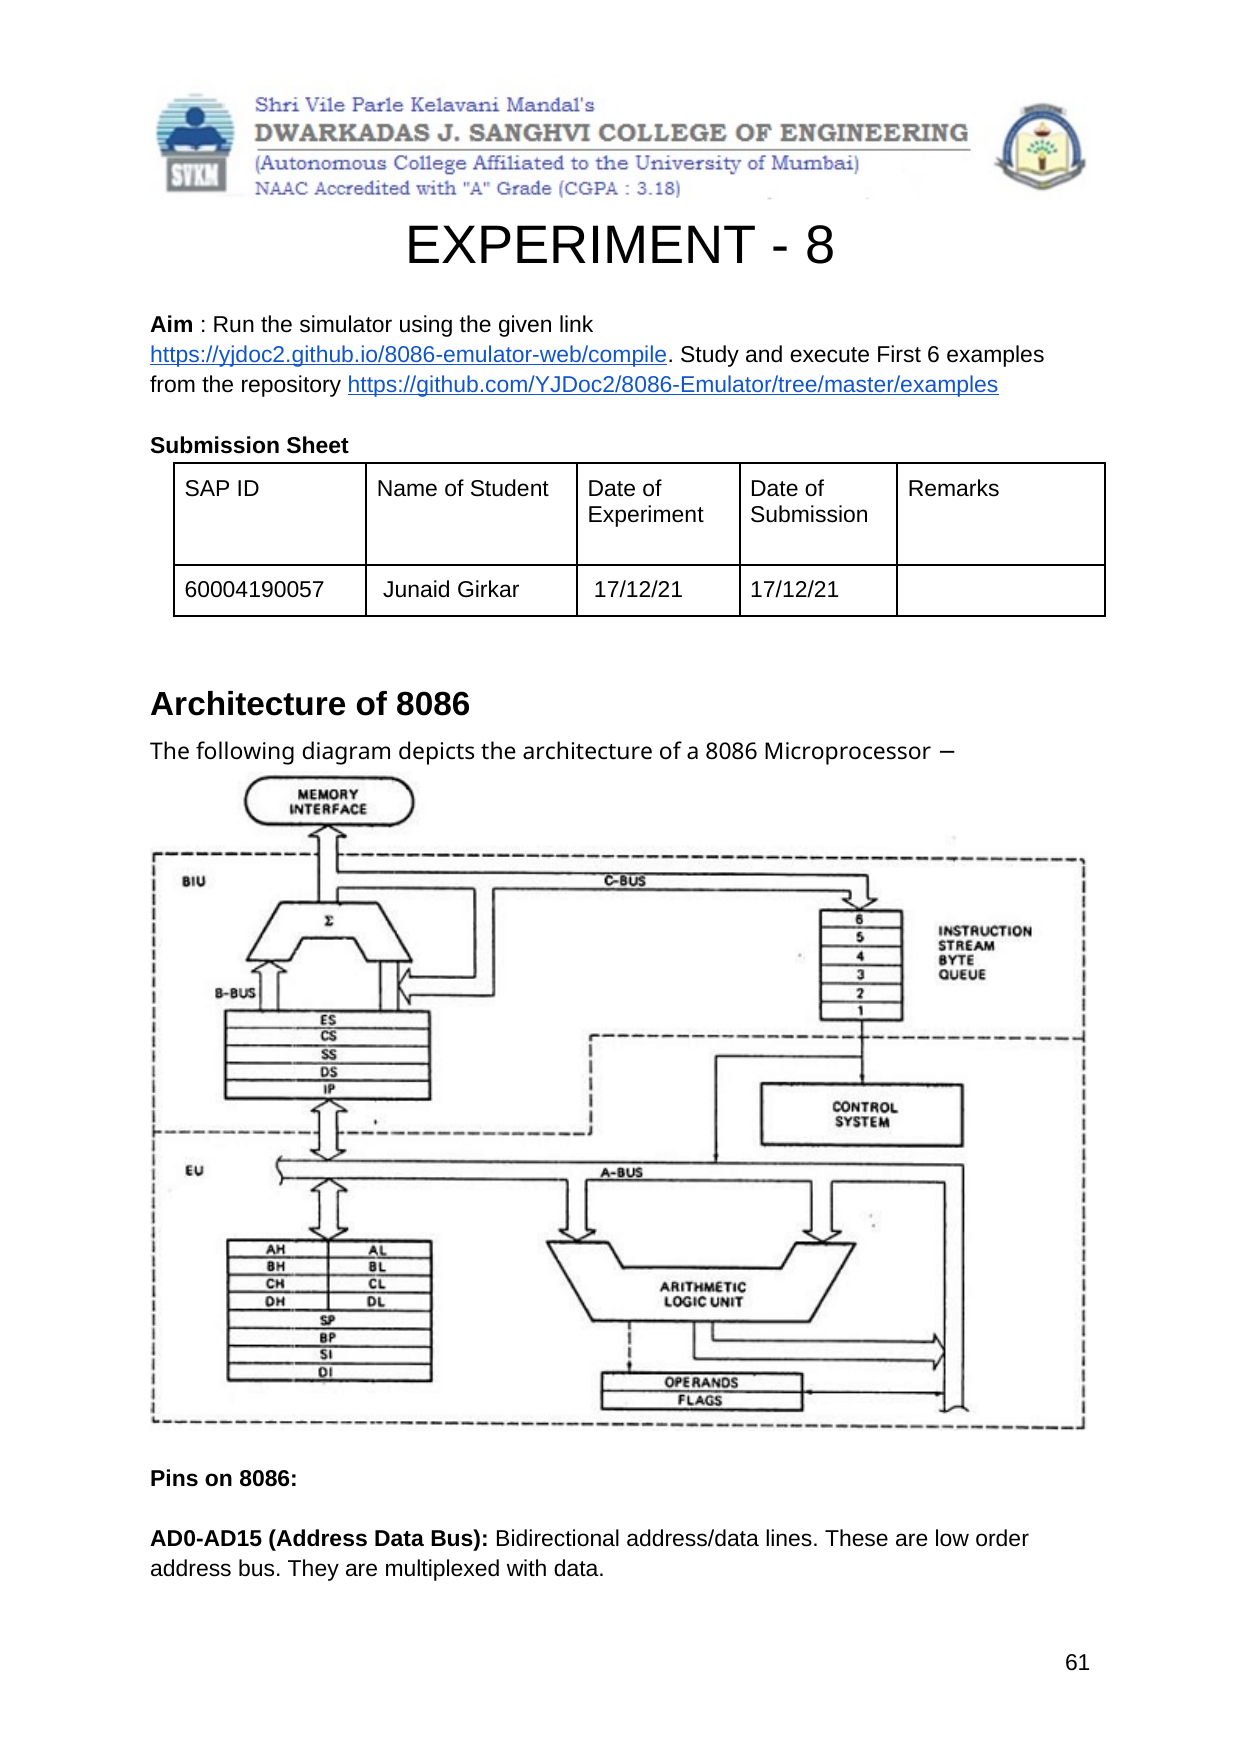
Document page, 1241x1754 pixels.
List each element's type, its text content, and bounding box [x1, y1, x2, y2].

table_cell 17/12/21 [741, 566, 896, 614]
table_header SAP ID [175, 464, 365, 564]
text Submission Sheet [150, 432, 1090, 458]
title EXPERIMENT - 8 [150, 212, 1090, 274]
picture [150, 771, 1088, 1431]
table_header Date of Submission [741, 464, 896, 564]
table_header Name of Student [367, 464, 576, 564]
subtitle Architecture of 8086 [150, 684, 1090, 723]
text Pins on 8086: [150, 1464, 1090, 1491]
table_cell Junaid Girkar [367, 566, 576, 614]
table_header Remarks [898, 464, 1104, 564]
text The following diagram depicts the architecture of a 8086 Microprocessor − [150, 735, 1090, 766]
table_cell 60004190057 [175, 566, 365, 614]
table_header Date of Experiment [578, 464, 739, 564]
text AD0-AD15 (Address Data Bus): Bidirectional address/data lines. These are low order address bus. They are multiplexed with data. [150, 1525, 1090, 1582]
table_cell [898, 566, 1104, 614]
table_cell 17/12/21 [578, 566, 739, 614]
text Aim : Run the simulator using the given link https://yjdoc2.github.io/8086-emulator-web/compile. Study and execute First 6 examples from the repository https://github.com/YJDoc2/8086-Emulator/tree/master/examples [150, 311, 1090, 398]
picture [150, 75, 1091, 209]
